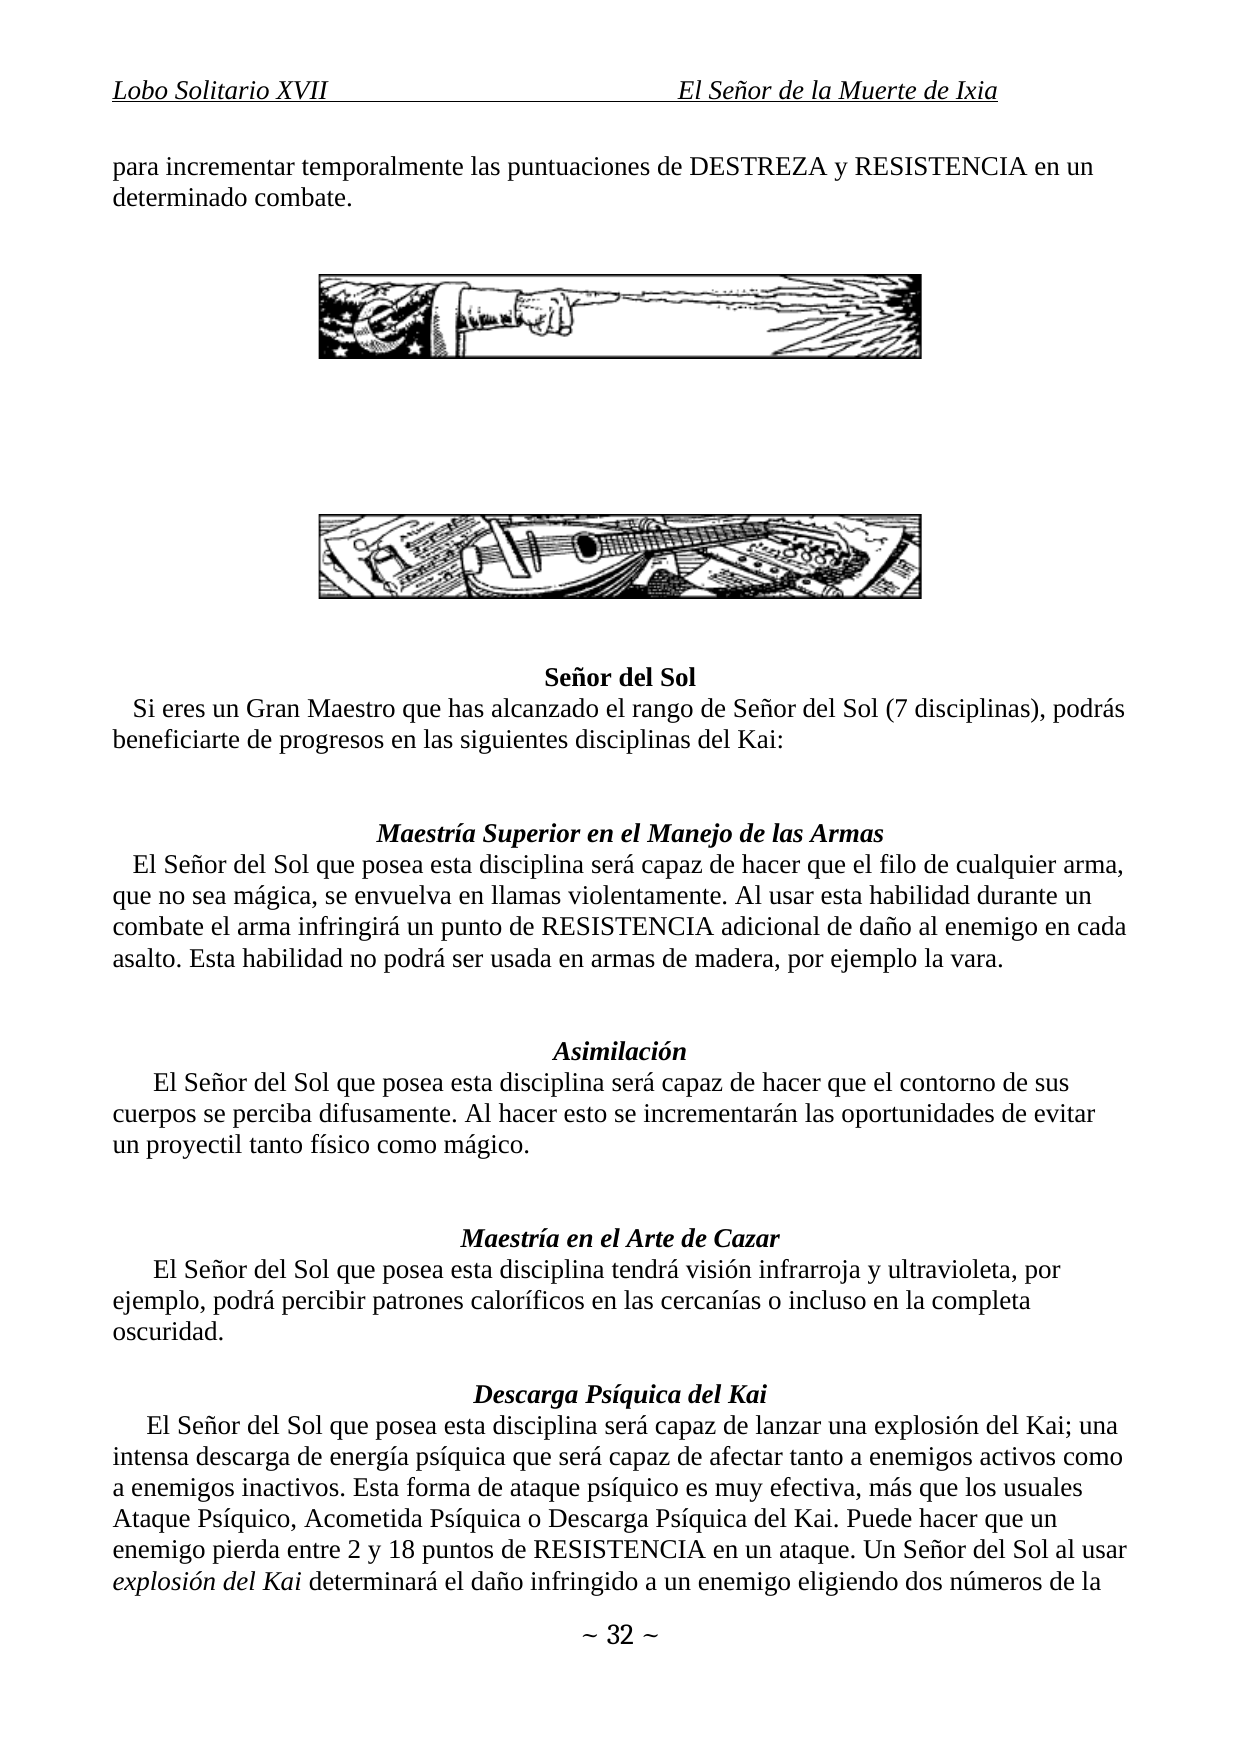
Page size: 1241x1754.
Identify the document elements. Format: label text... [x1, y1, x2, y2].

picture [318, 274, 922, 359]
picture [318, 514, 922, 599]
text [112, 150, 1128, 212]
text Asimilación [112, 1035, 1128, 1066]
text El Señor del Sol que posea esta disciplina tendrá visión infrarroja y ultravioleta, por ejemplo, podrá percibir patrones caloríficos en las cercanías o incluso en la completa oscuridad. [112, 1253, 1128, 1347]
text El Señor del Sol que posea esta disciplina será capaz de hacer que el contorno de sus cuerpos se perciba difusamente. Al hacer esto se incrementarán las oportunidades de evitar un proyectil tanto físico como mágico. [112, 1066, 1128, 1160]
text Maestría en el Arte de Cazar [112, 1222, 1128, 1253]
text Si eres un Gran Maestro que has alcanzado el rango de Señor del Sol (7 disciplinas), podrás beneficiarte de progresos en las siguientes disciplinas del Kai: [112, 692, 1128, 755]
text Maestría Superior en el Manejo de las Armas [112, 817, 1128, 848]
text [112, 1409, 1128, 1596]
text El Señor del Sol que posea esta disciplina será capaz de hacer que el filo de cualquier arma, que no sea mágica, se envuelva en llamas violentamente. Al usar esta habilidad durante un combate el arma infringirá un punto de RESISTENCIA adicional de daño al enemigo en cada asalto. Esta habilidad no podrá ser usada en armas de madera, por ejemplo la vara. [112, 848, 1128, 973]
text Señor del Sol [112, 661, 1128, 692]
text Descarga Psíquica del Kai [112, 1378, 1128, 1409]
